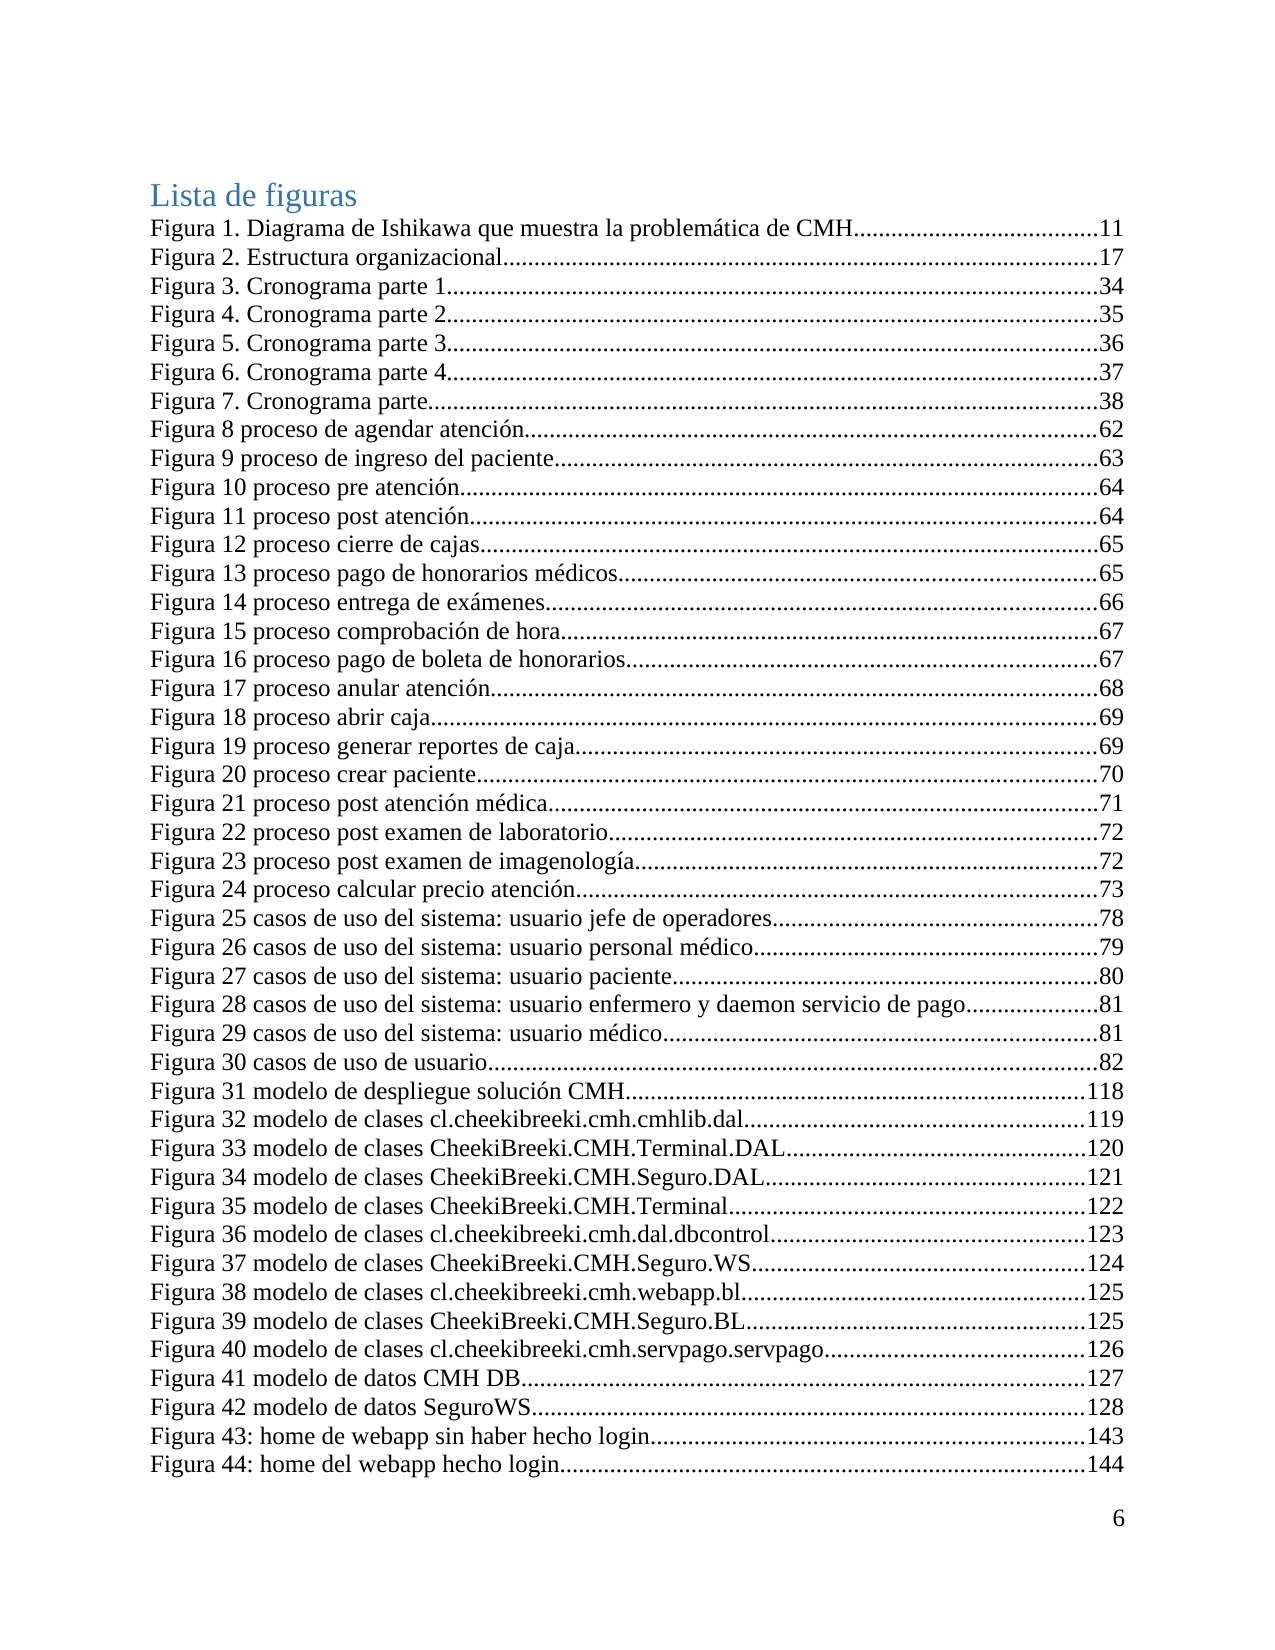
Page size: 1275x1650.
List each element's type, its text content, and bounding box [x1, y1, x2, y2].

text Figura 20 proceso crear paciente 70 [150, 759, 1125, 788]
text Figura 34 modelo de clases CheekiBreeki.CMH.Seguro.DAL 121 [150, 1162, 1125, 1191]
text Figura 43: home de webapp sin haber hecho login 143 [150, 1421, 1125, 1449]
text Figura 16 proceso pago de boleta de honorarios 67 [150, 644, 1125, 673]
text Figura 30 casos de uso de usuario 82 [150, 1047, 1125, 1076]
text Figura 40 modelo de clases cl.cheekibreeki.cmh.servpago.servpago 126 [150, 1334, 1125, 1363]
text Figura 7. Cronograma parte 38 [150, 386, 1125, 414]
text Figura 41 modelo de datos CMH DB 127 [150, 1363, 1125, 1392]
text Figura 27 casos de uso del sistema: usuario paciente 80 [150, 961, 1125, 989]
text Figura 31 modelo de despliegue solución CMH 118 [150, 1076, 1125, 1104]
text Figura 36 modelo de clases cl.cheekibreeki.cmh.dal.dbcontrol 123 [150, 1219, 1125, 1248]
text Figura 29 casos de uso del sistema: usuario médico 81 [150, 1018, 1125, 1047]
text Figura 42 modelo de datos SeguroWS 128 [150, 1392, 1125, 1421]
text Figura 39 modelo de clases CheekiBreeki.CMH.Seguro.BL 125 [150, 1306, 1125, 1334]
text Figura 24 proceso calcular precio atención 73 [150, 874, 1125, 903]
text Figura 19 proceso generar reportes de caja 69 [150, 731, 1125, 759]
text Figura 11 proceso post atención 64 [150, 501, 1125, 529]
text Figura 14 proceso entrega de exámenes 66 [150, 587, 1125, 616]
text Figura 18 proceso abrir caja 69 [150, 702, 1125, 731]
text Figura 15 proceso comprobación de hora 67 [150, 616, 1125, 644]
text Figura 17 proceso anular atención 68 [150, 673, 1125, 702]
text Figura 32 modelo de clases cl.cheekibreeki.cmh.cmhlib.dal 119 [150, 1104, 1125, 1133]
text Figura 26 casos de uso del sistema: usuario personal médico 79 [150, 932, 1125, 961]
text Figura 8 proceso de agendar atención 62 [150, 414, 1125, 443]
text Figura 35 modelo de clases CheekiBreeki.CMH.Terminal. 122 [150, 1191, 1125, 1219]
text Figura 38 modelo de clases cl.cheekibreeki.cmh.webapp.bl 125 [150, 1277, 1125, 1306]
text Figura 33 modelo de clases CheekiBreeki.CMH.Terminal.DAL 120 [150, 1133, 1125, 1162]
text Figura 23 proceso post examen de imagenología 72 [150, 846, 1125, 874]
text Figura 28 casos de uso del sistema: usuario enfermero y daemon servicio de pago 81 [150, 989, 1125, 1018]
text Figura 6. Cronograma parte 4 37 [150, 357, 1125, 386]
text Figura 10 proceso pre atención 64 [150, 472, 1125, 501]
text Figura 1. Diagrama de Ishikawa que muestra la problemática de CMH 11 [150, 213, 1125, 242]
text Figura 12 proceso cierre de cajas 65 [150, 529, 1125, 558]
text Figura 37 modelo de clases CheekiBreeki.CMH.Seguro.WS 124 [150, 1248, 1125, 1277]
text Figura 3. Cronograma parte 1 34 [150, 271, 1125, 299]
text Figura 13 proceso pago de honorarios médicos 65 [150, 558, 1125, 587]
text Figura 22 proceso post examen de laboratorio 72 [150, 817, 1125, 846]
text Figura 21 proceso post atención médica 71 [150, 788, 1125, 817]
text Figura 44: home del webapp hecho login 144 [150, 1449, 1125, 1478]
text Figura 5. Cronograma parte 3 36 [150, 328, 1125, 357]
subtitle Lista de figuras [150, 175, 1125, 213]
text Figura 9 proceso de ingreso del paciente 63 [150, 443, 1125, 472]
text Figura 2. Estructura organizacional 17 [150, 242, 1125, 271]
text Figura 4. Cronograma parte 2 35 [150, 299, 1125, 328]
text Figura 25 casos de uso del sistema: usuario jefe de operadores 78 [150, 903, 1125, 932]
